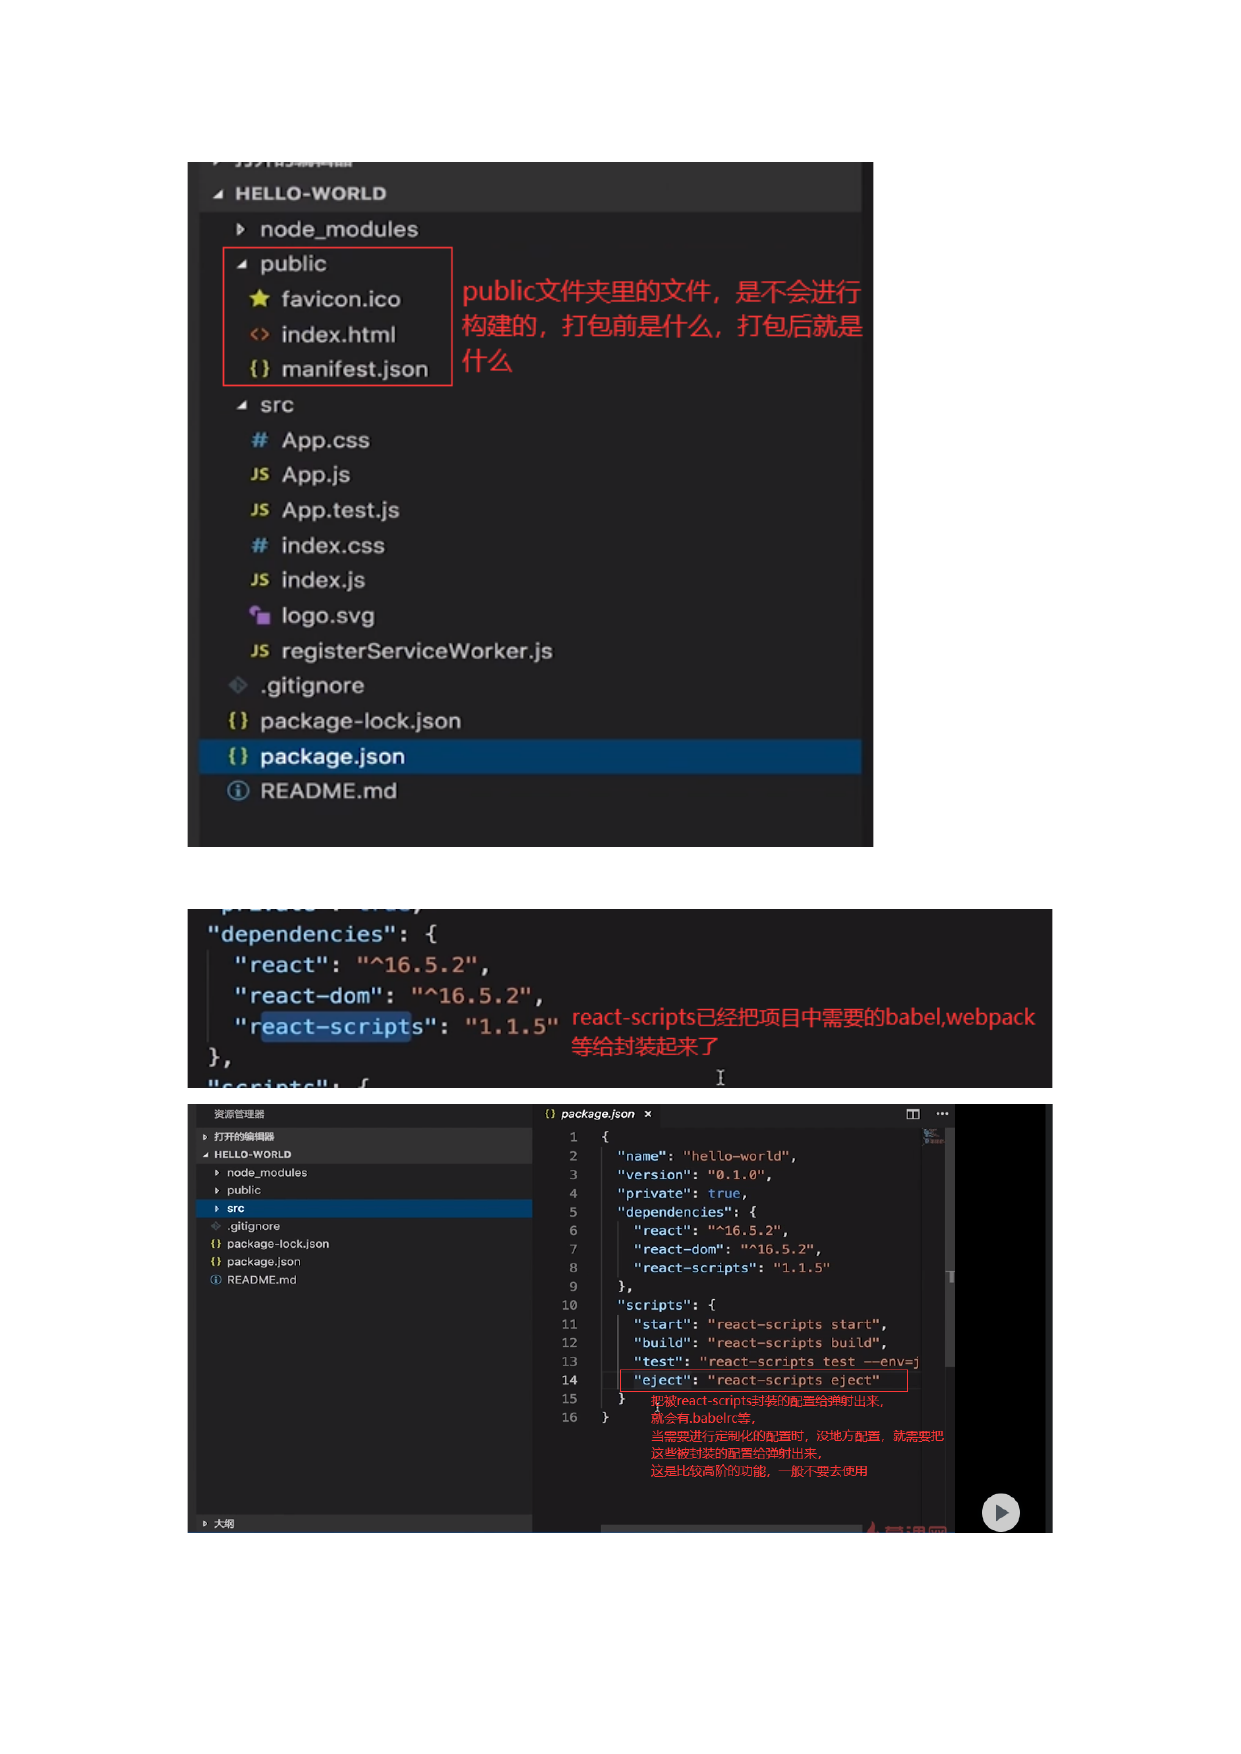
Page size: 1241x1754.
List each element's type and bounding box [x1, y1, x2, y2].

picture [187, 162, 874, 847]
picture [187, 909, 1053, 1088]
picture [187, 1104, 1053, 1533]
